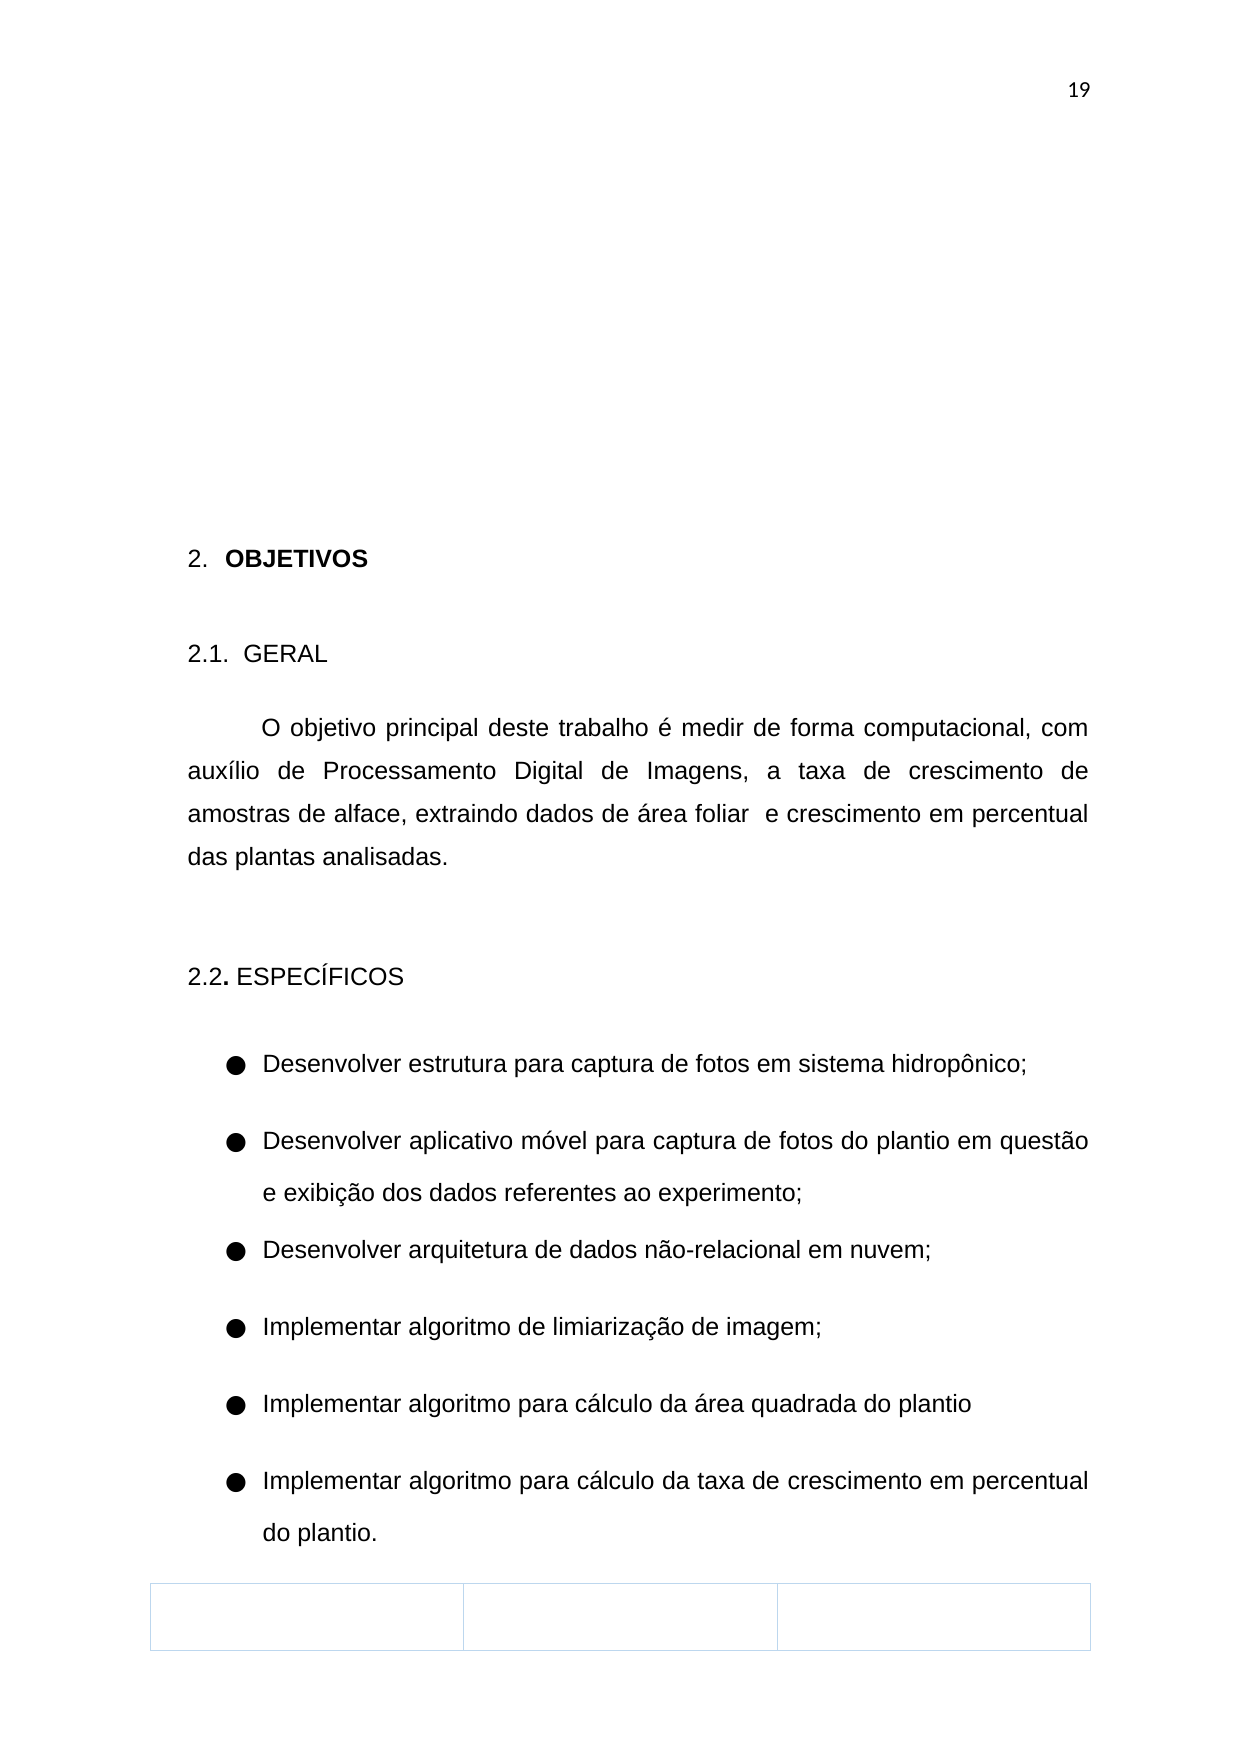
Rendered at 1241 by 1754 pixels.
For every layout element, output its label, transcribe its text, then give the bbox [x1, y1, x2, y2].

list Implementar algoritmo para cálculo da área quadrada do plantio [225, 1375, 1090, 1426]
list Implementar algoritmo de limiarização de imagem; [225, 1298, 1090, 1349]
list Desenvolver aplicativo móvel para captura de fotos do plantio em questão e exibição dos dados referentes ao experimento; [225, 1113, 1090, 1207]
text O objetivo principal deste trabalho é medir de forma computacional, com auxílio de Processamento Digital de Imagens, a taxa de crescimento de amostras de alface, extraindo dados de área foliar e crescimento em percentual das plantas analisadas. [187, 713, 1090, 871]
text 2.2. ESPECÍFICOS [187, 962, 1090, 990]
text 2.1. GERAL [187, 638, 1090, 667]
list Desenvolver estrutura para captura de fotos em sistema hidropônico; [225, 1036, 1090, 1087]
text OBJETIVOS [187, 544, 1090, 573]
list Desenvolver arquitetura de dados não-relacional em nuvem; [225, 1221, 1090, 1273]
list Implementar algoritmo para cálculo da taxa de crescimento em percentual do plantio. [225, 1452, 1090, 1546]
